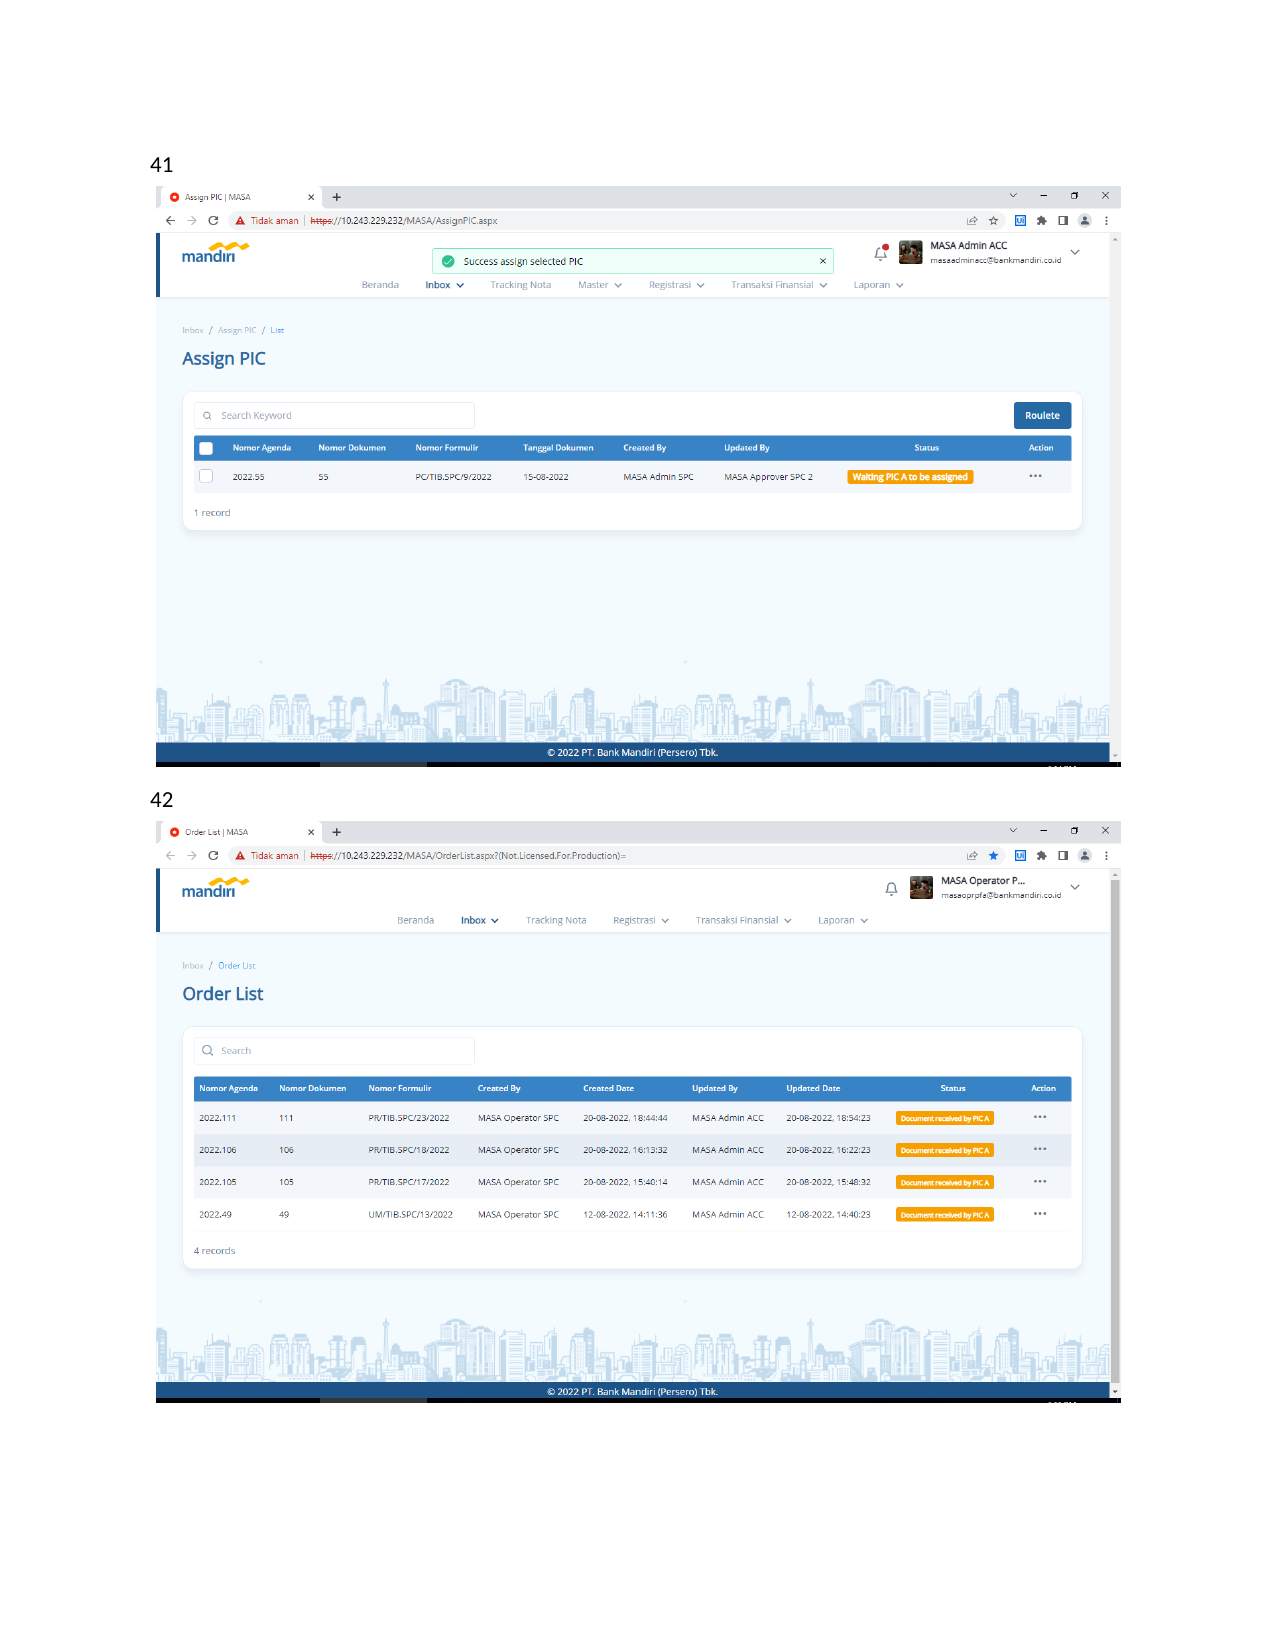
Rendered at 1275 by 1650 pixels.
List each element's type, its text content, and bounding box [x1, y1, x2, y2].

text 41 [150, 150, 1125, 180]
text 42 [150, 786, 1125, 815]
picture [150, 815, 1125, 1403]
picture [150, 180, 1125, 767]
